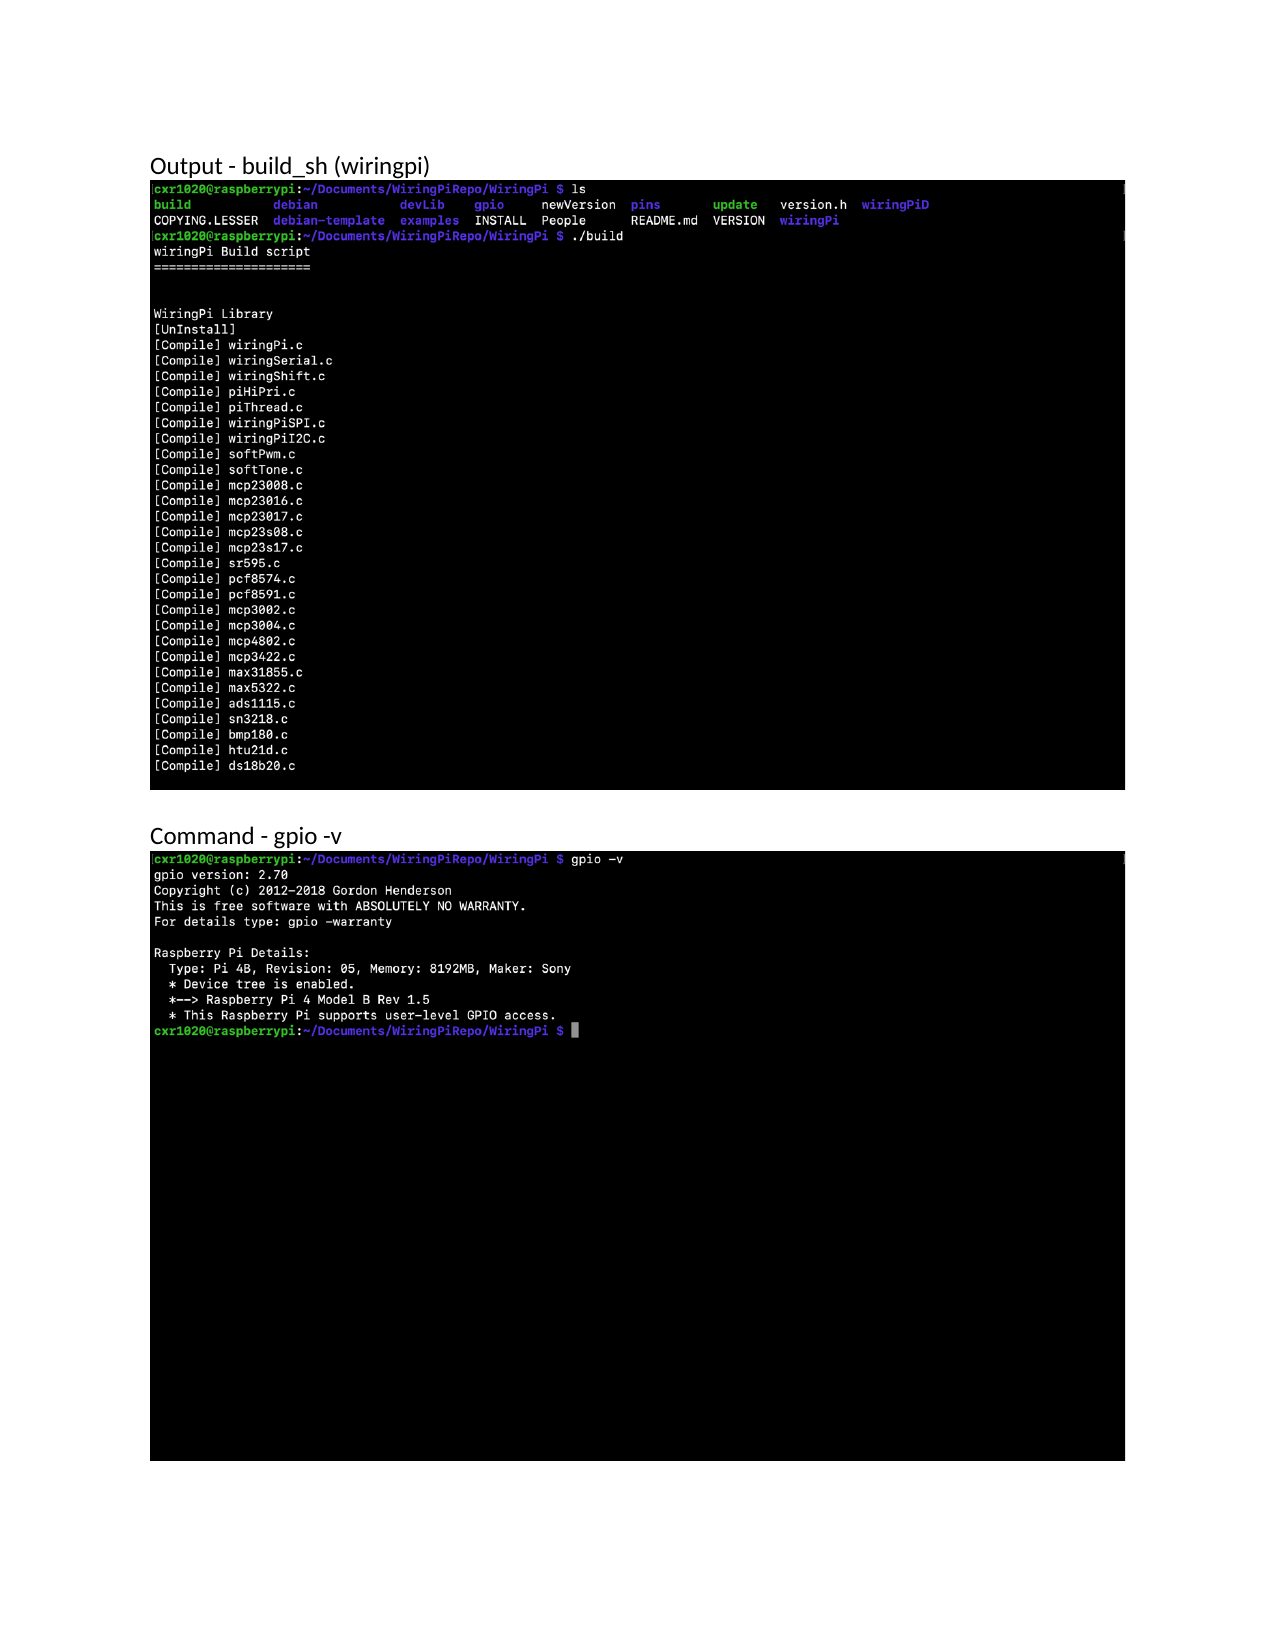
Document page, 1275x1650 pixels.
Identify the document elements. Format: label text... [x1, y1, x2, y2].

picture [150, 851, 1125, 1461]
picture [150, 180, 1125, 790]
text Output - build_sh (wiringpi) [150, 150, 1125, 180]
text Command - gpio -v [150, 820, 1125, 851]
